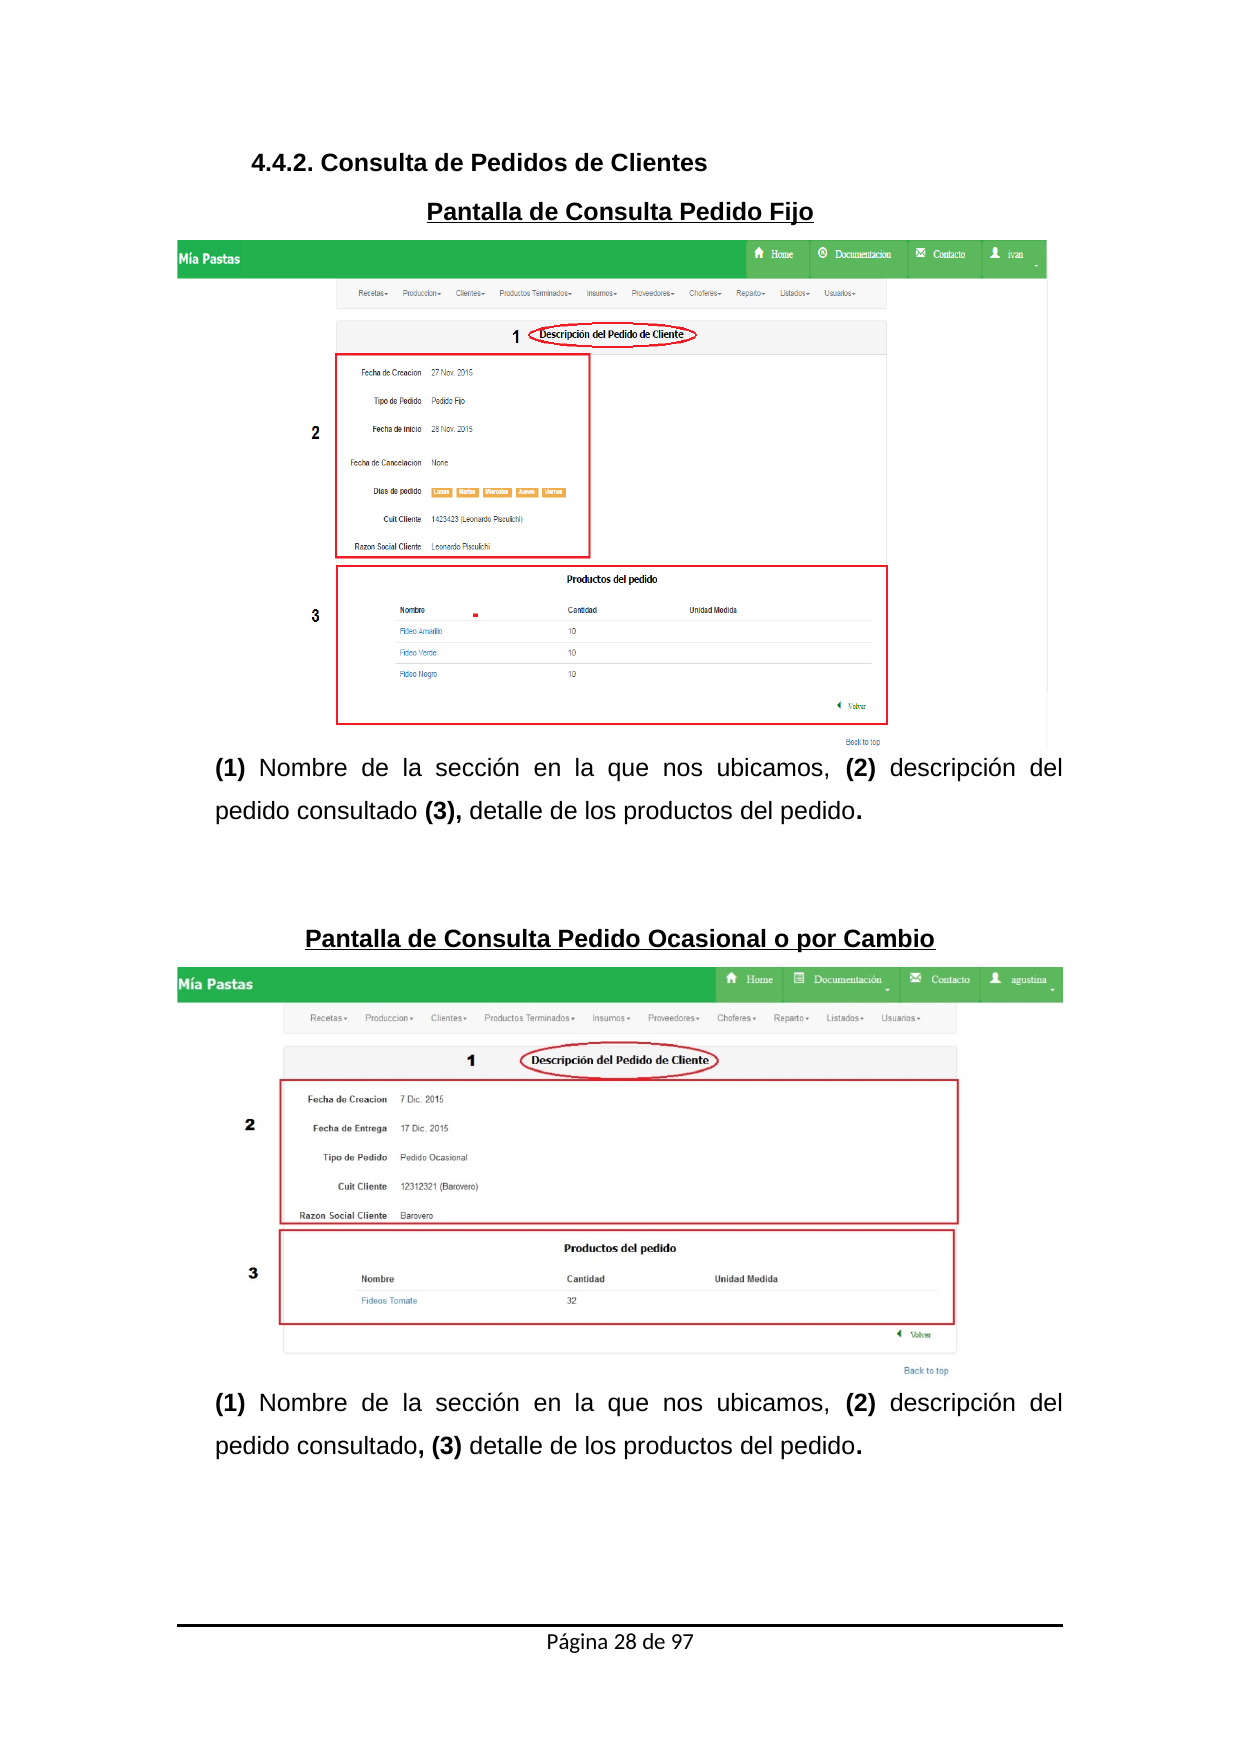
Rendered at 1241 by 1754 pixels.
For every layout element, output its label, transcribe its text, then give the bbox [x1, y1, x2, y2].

picture [177, 240, 1048, 749]
picture [177, 967, 1063, 1384]
subtitle 4.4.2. Consulta de Pedidos de Clientes [177, 148, 1063, 176]
text (1) Nombre de la sección en la que nos ubicamos, (2) descripción del pedido consultado (3), detalle de los productos del pedido. [215, 753, 1063, 825]
list Pantalla de Consulta Pedido Fijo [177, 197, 1063, 226]
list Pantalla de Consulta Pedido Ocasional o por Cambio [177, 924, 1063, 953]
text (1) Nombre de la sección en la que nos ubicamos, (2) descripción del pedido consultado, (3) detalle de los productos del pedido. [215, 1388, 1063, 1459]
